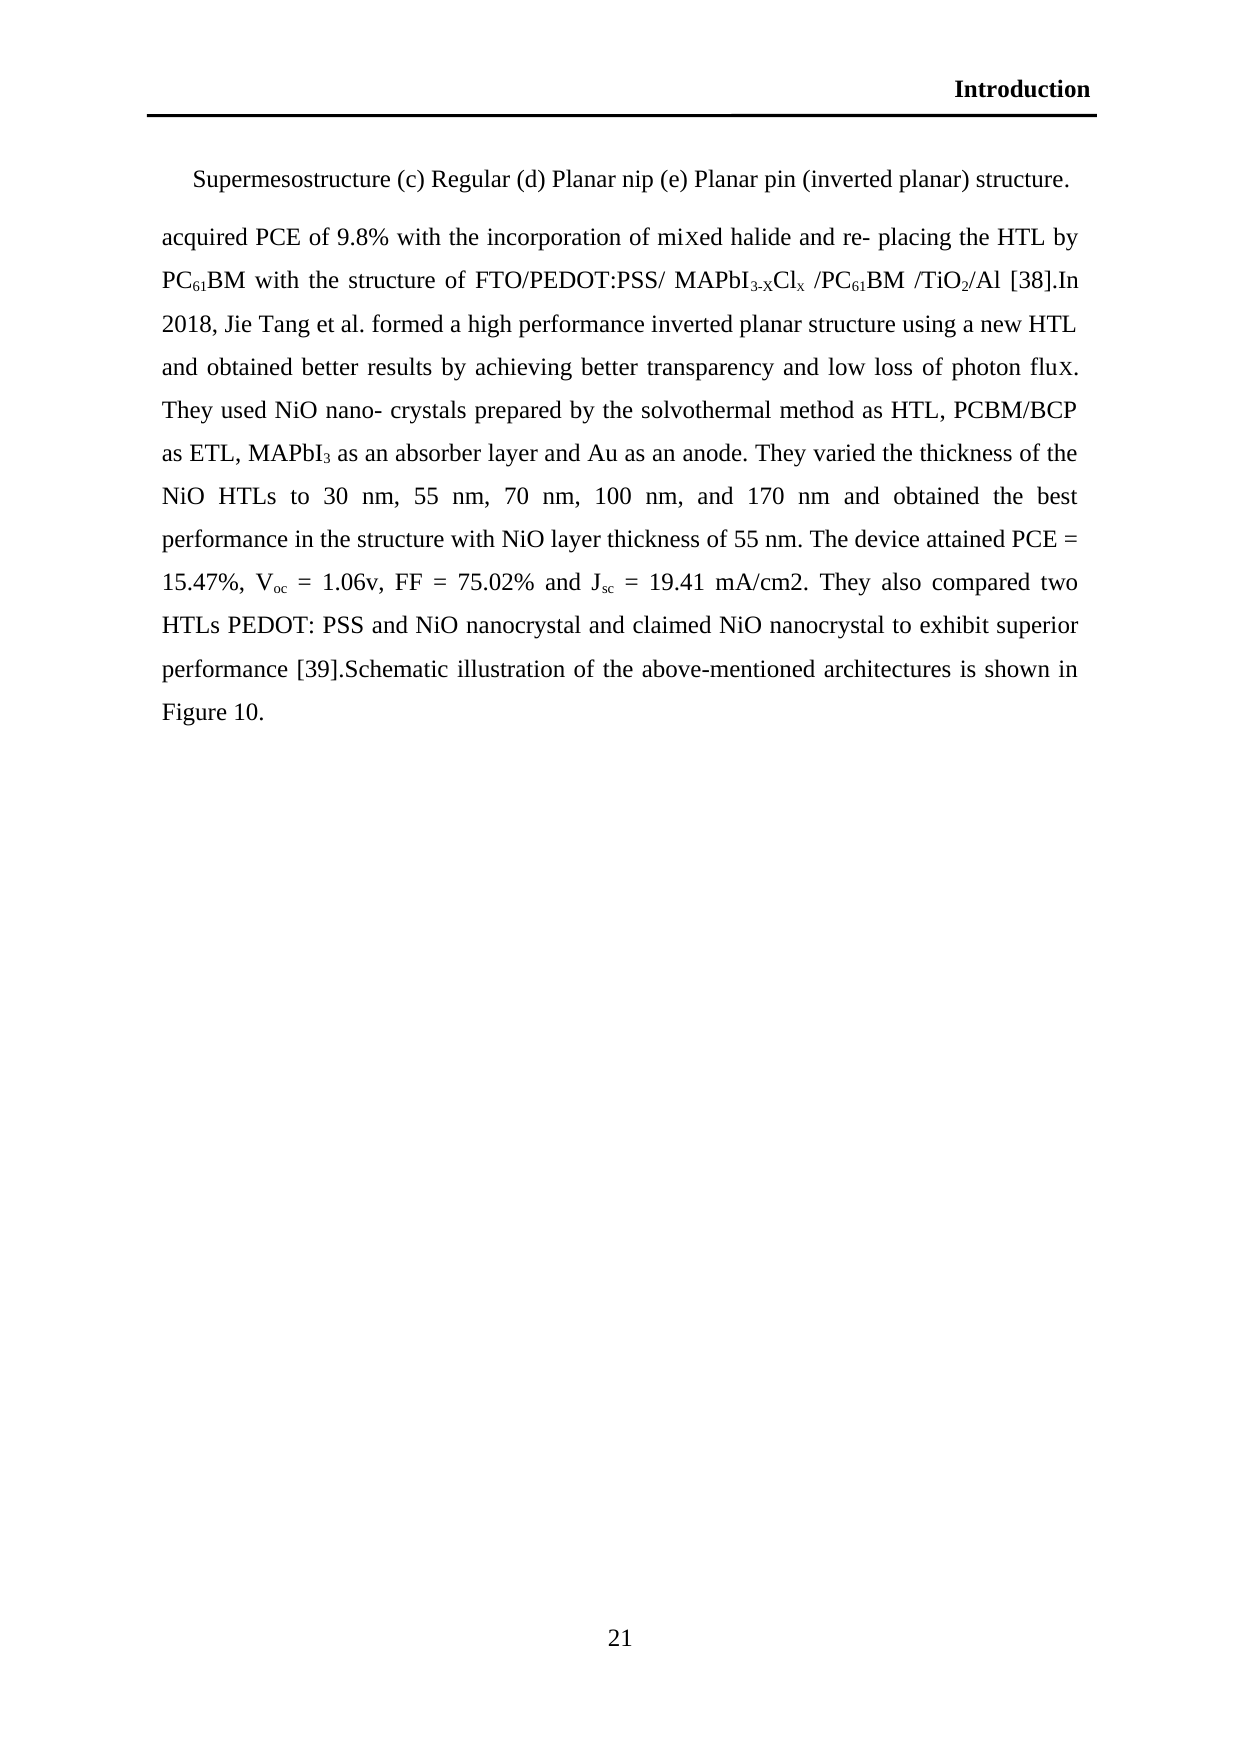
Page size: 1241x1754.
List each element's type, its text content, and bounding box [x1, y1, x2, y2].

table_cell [162, 150, 1089, 207]
text acquired PCE of 9.8% with the incorporation of mixed halide and re- placing the HTL by PC61BM with the structure of FTO/PEDOT:PSS/ MAPbI3-XClx /PC61BM /TiO2/Al [38].In 2018, Jie Tang et al. formed a high performance inverted planar structure using a new HTL and obtained better results by achieving better transparency and low loss of photon flux. They used NiO nano- crystals prepared by the solvothermal method as HTL, PCBM/BCP as ETL, MAPbI3 as an absorber layer and Au as an anode. They varied the thickness of the NiO HTLs to 30 nm, 55 nm, 70 nm, 100 nm, and 170 nm and obtained the best performance in the structure with NiO layer thickness of 55 nm. The device attained PCE = 15.47%, Voc = 1.06v, FF = 75.02% and Jsc = 19.41 mA/cm2. They also compared two HTLs PEDOT: PSS and NiO nanocrystal and claimed NiO nanocrystal to exhibit superior performance [39].Schematic illustration of the above-mentioned architectures is shown in Figure 10. [162, 222, 1079, 726]
